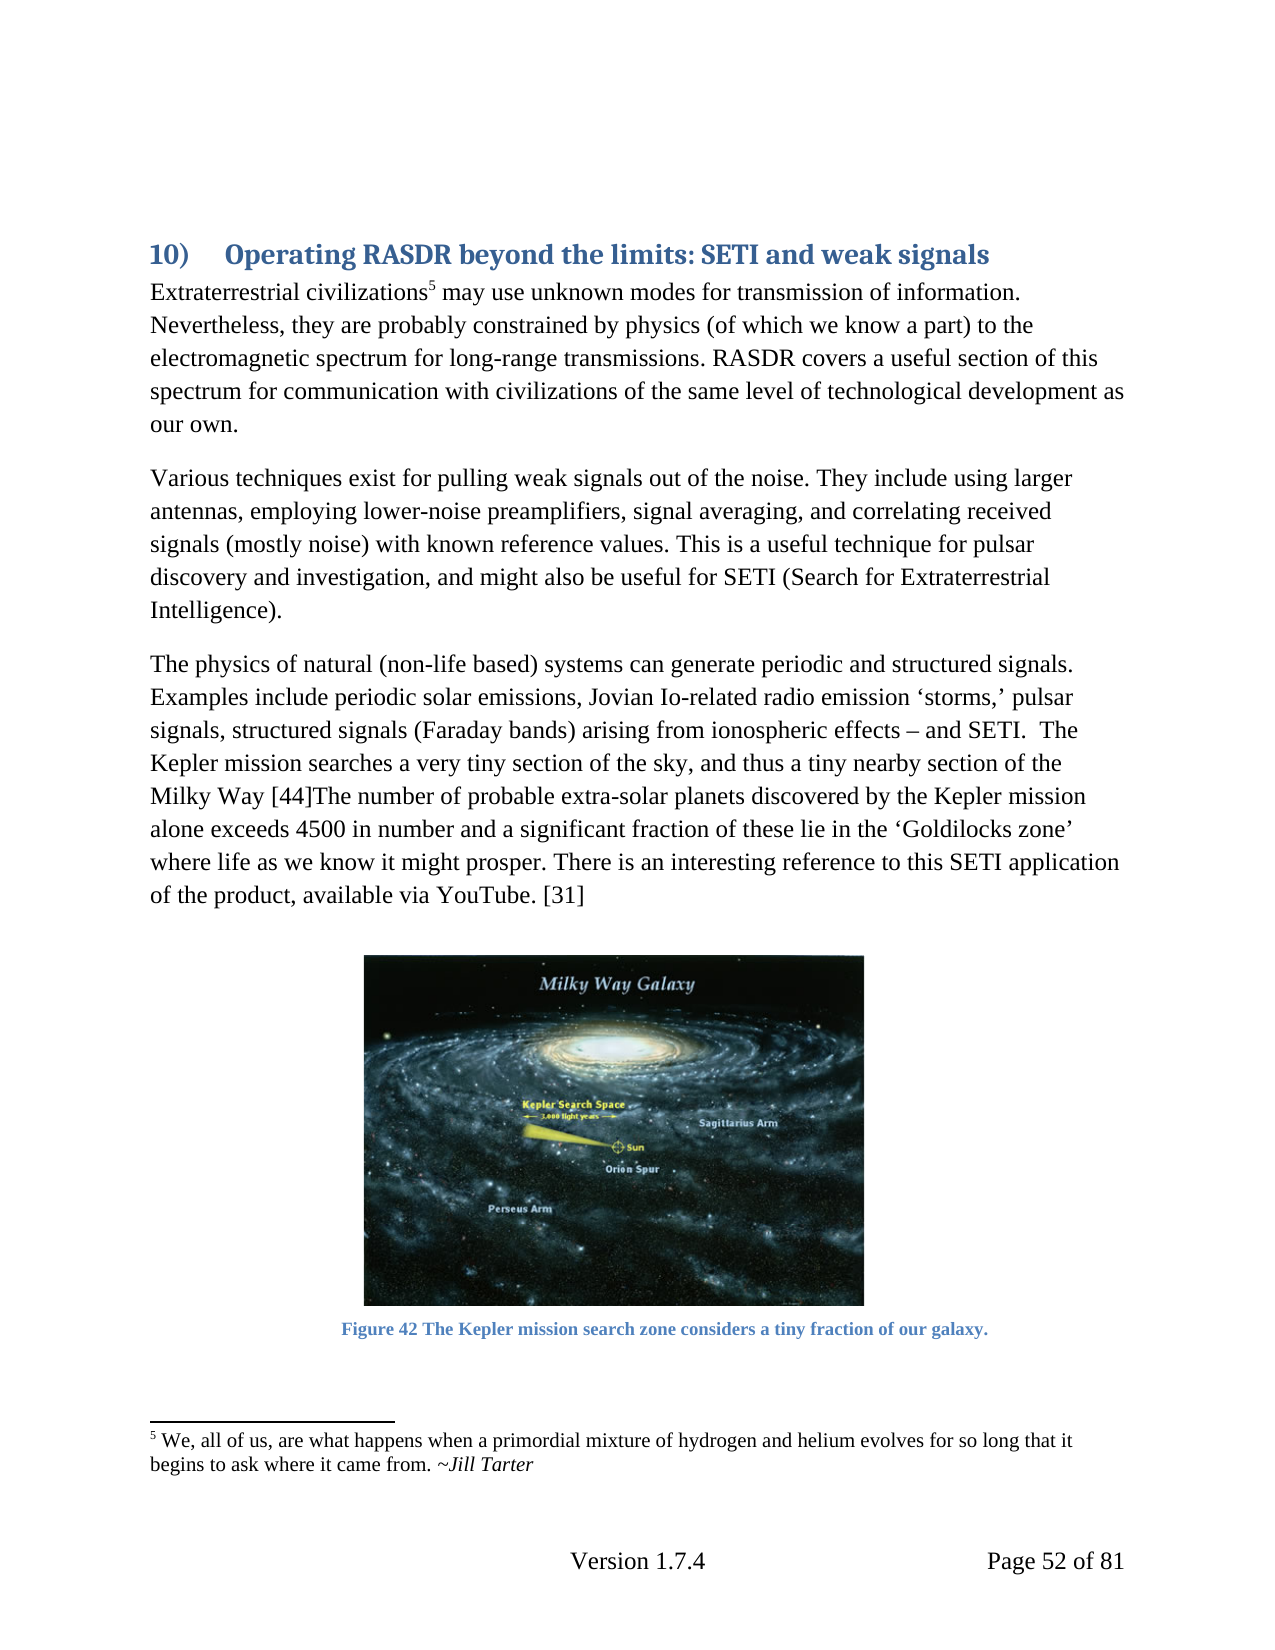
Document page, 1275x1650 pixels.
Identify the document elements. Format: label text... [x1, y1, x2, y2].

text Various techniques exist for pulling weak signals out of the noise. They include using larger antennas, employing lower-noise preamplifiers, signal averaging, and correlating received signals (mostly noise) with known reference values. This is a useful technique for pulsar discovery and investigation, and might also be useful for SETI (Search for Extraterrestrial Intelligence). [150, 463, 1125, 624]
picture [363, 955, 865, 1306]
text The physics of natural (non-life based) systems can generate periodic and structured signals. Examples include periodic solar emissions, Jovian Io-related radio emission ‘storms,’ pulsar signals, structured signals (Faraday bands) arising from ionospheric effects – and SETI. The Kepler mission searches a very tiny section of the sky, and thus a tiny nearby section of the Milky Way The number of probable extra-solar planets discovered by the Kepler mission alone exceeds 4500 in number and a significant fraction of these lie in the ‘Goldilocks zone’ where life as we know it might prosper. There is an interesting reference to this SETI application of the product, available via YouTube. [150, 649, 1125, 909]
subtitle Operating RASDR beyond the limits: SETI and weak signals [150, 238, 1125, 272]
text Extraterrestrial civilizations may use unknown modes for transmission of information. Nevertheless, they are probably constrained by physics (of which we know a part) to the electromagnetic spectrum for long-range transmissions. RASDR covers a useful section of this spectrum for communication with civilizations of the same level of technological development as our own. [150, 277, 1125, 438]
